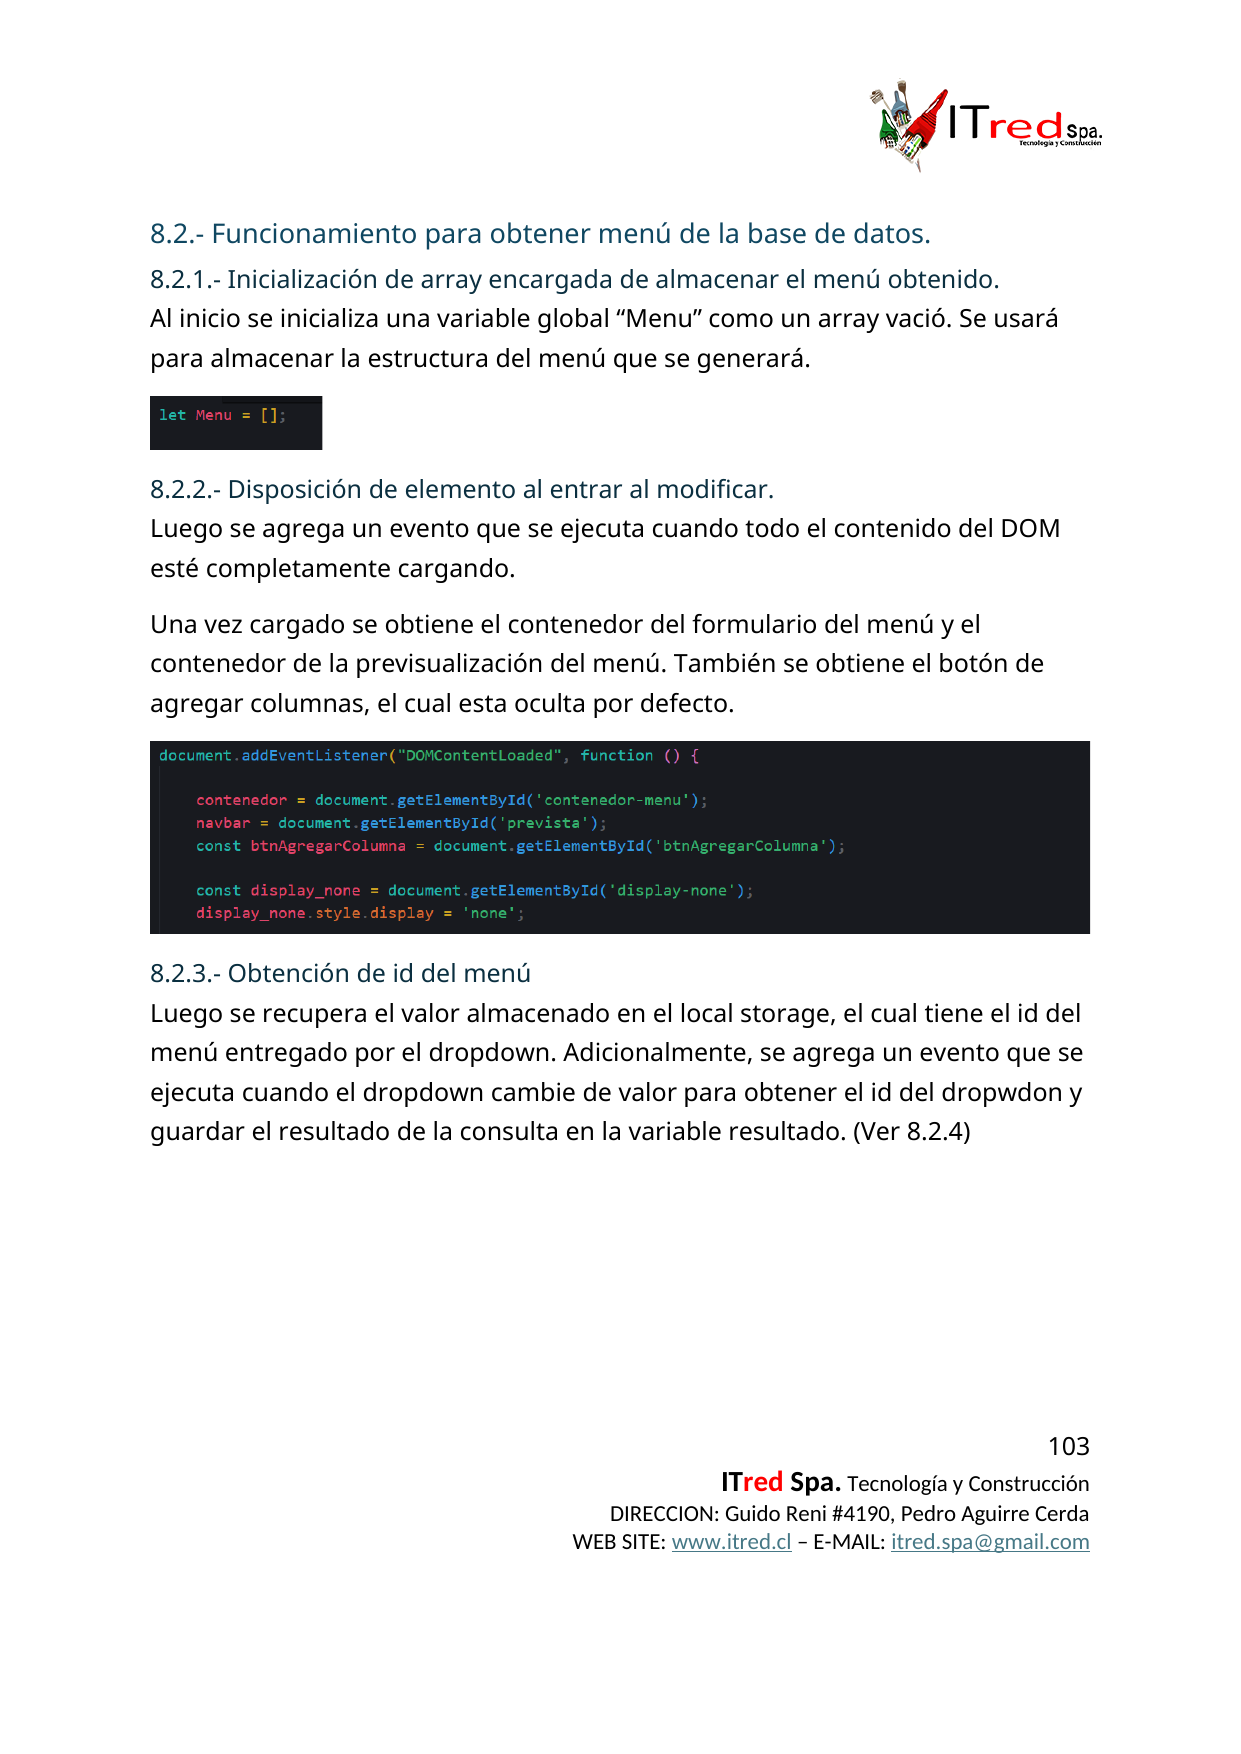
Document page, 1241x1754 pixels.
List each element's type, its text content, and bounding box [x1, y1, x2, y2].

picture [150, 741, 1091, 934]
subtitle 8.2.3.- Obtención de id del menú [150, 956, 1090, 990]
text Una vez cargado se obtiene el contenedor del formulario del menú y el contenedor de la previsualización del menú. También se obtiene el botón de agregar columnas, el cual esta oculta por defecto. [150, 606, 1090, 719]
subtitle 8.2.- Funcionamiento para obtener menú de la base de datos. [150, 215, 1090, 252]
picture [868, 77, 1102, 174]
subtitle 8.2.1.- Inicialización de array encargada de almacenar el menú obtenido. [150, 262, 1090, 296]
picture [150, 396, 323, 450]
text Luego se recupera el valor almacenado en el local storage, el cual tiene el id del menú entregado por el dropdown. Adicionalmente, se agrega un evento que se ejecuta cuando el dropdown cambie de valor para obtener el id del dropwdon y guardar el resultado de la consulta en la variable resultado. (Ver 8.2.4) [150, 996, 1090, 1148]
text Luego se agrega un evento que se ejecuta cuando todo el contenido del DOM esté completamente cargando. [150, 511, 1090, 584]
text Al inicio se inicializa una variable global “Menu” como un array vació. Se usará para almacenar la estructura del menú que se generará. [150, 301, 1090, 375]
subtitle 8.2.2.- Disposición de elemento al entrar al modificar. [150, 471, 1090, 505]
